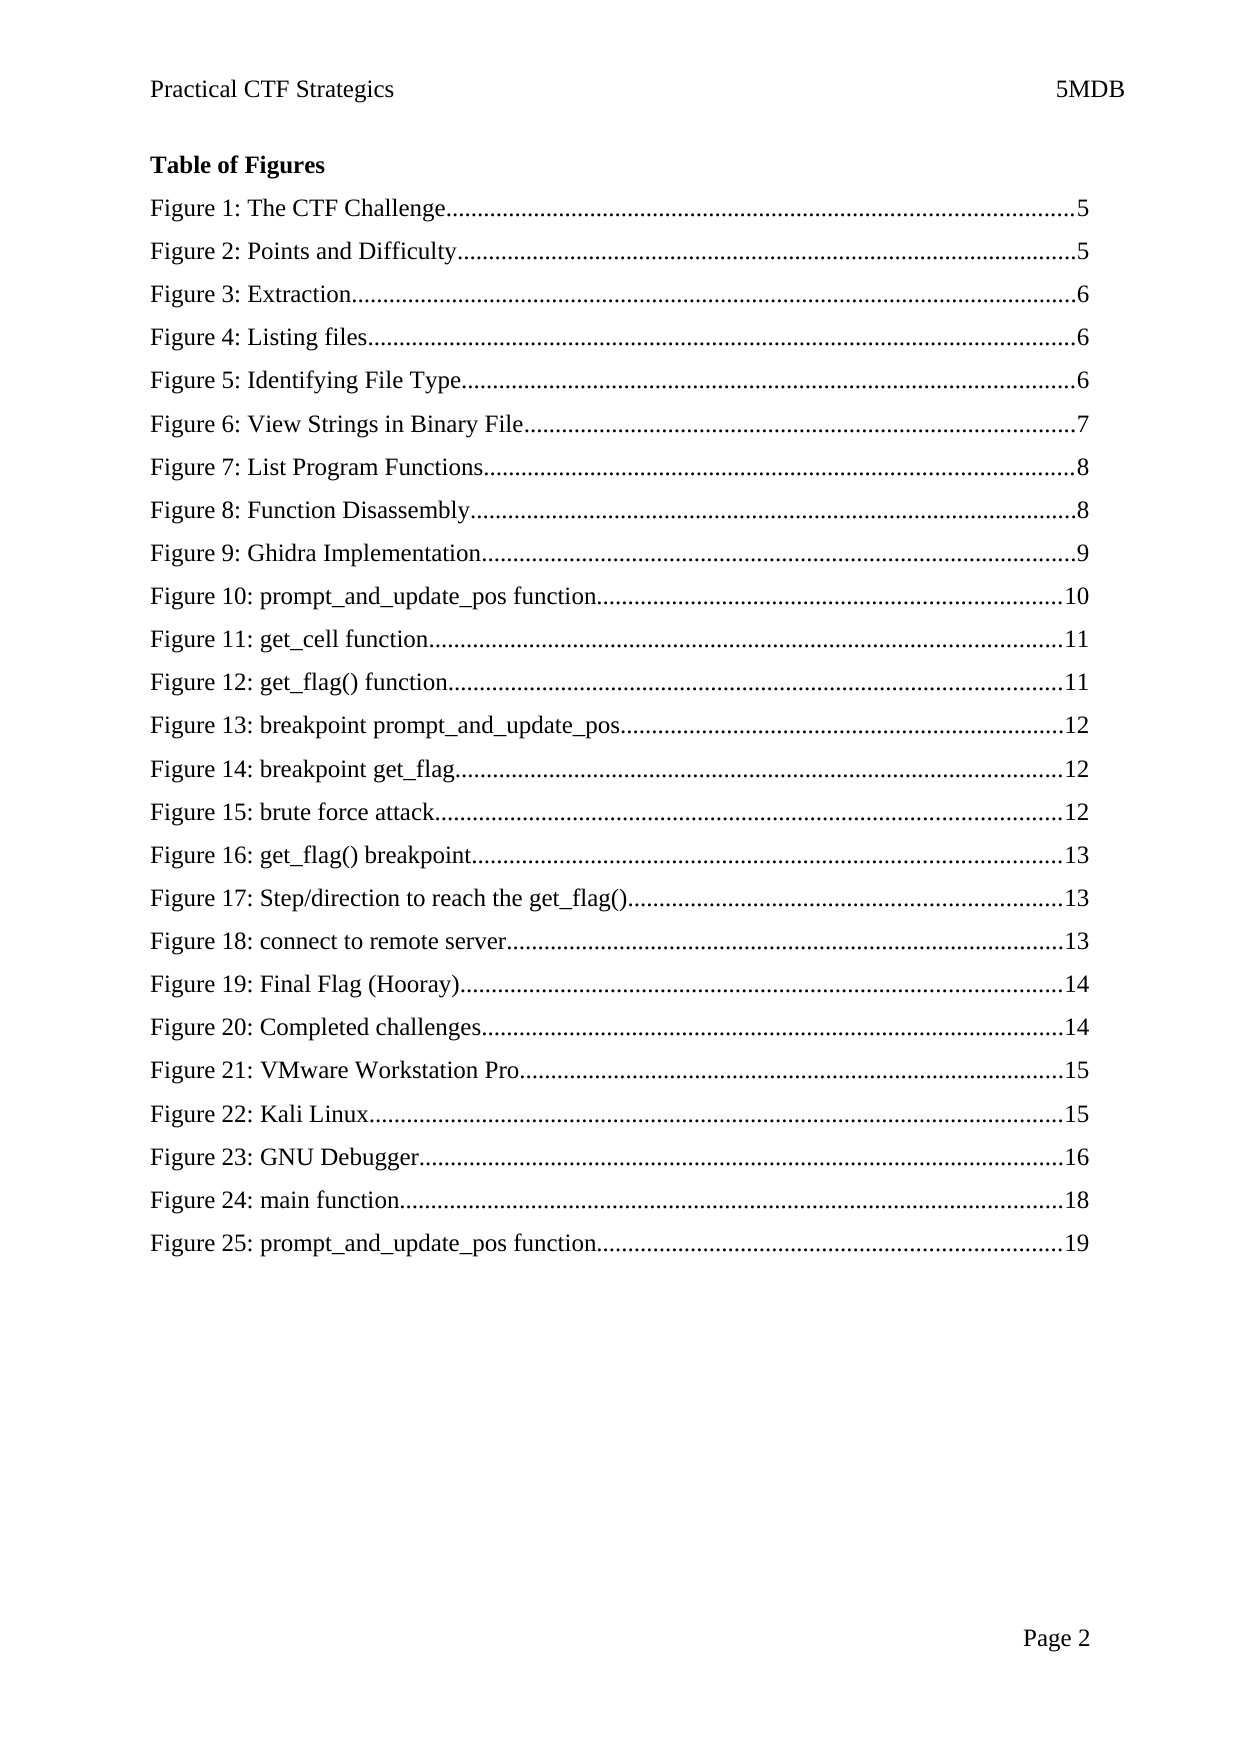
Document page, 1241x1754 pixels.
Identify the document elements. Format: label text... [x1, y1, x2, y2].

text Figure 12: get_flag() function 11 [150, 667, 1090, 696]
text Figure 8: Function Disassembly 8 [150, 495, 1090, 524]
text Figure 3: Extraction 6 [150, 279, 1090, 308]
text Figure 21: VMware Workstation Pro 15 [150, 1056, 1090, 1084]
text Figure 11: get_cell function 11 [150, 624, 1090, 653]
text Table of Figures [150, 150, 1090, 179]
text Figure 10: prompt_and_update_pos function 10 [150, 581, 1090, 610]
text Figure 5: Identifying File Type 6 [150, 366, 1090, 394]
text Figure 13: breakpoint prompt_and_update_pos 12 [150, 711, 1090, 739]
text Figure 25: prompt_and_update_pos function 19 [150, 1228, 1090, 1257]
text Figure 4: Listing files 6 [150, 322, 1090, 351]
text Figure 19: Final Flag (Hooray) 14 [150, 969, 1090, 998]
text Figure 20: Completed challenges 14 [150, 1012, 1090, 1041]
text Figure 9: Ghidra Implementation 9 [150, 538, 1090, 567]
text Figure 6: View Strings in Binary File 7 [150, 409, 1090, 437]
text Figure 1: The CTF Challenge 5 [150, 193, 1090, 222]
text Figure 17: Step/direction to reach the get_flag() 13 [150, 883, 1090, 912]
text Figure 7: List Program Functions 8 [150, 452, 1090, 481]
text Figure 22: Kali Linux 15 [150, 1099, 1090, 1127]
text Figure 16: get_flag() breakpoint 13 [150, 840, 1090, 869]
text Figure 23: GNU Debugger 16 [150, 1142, 1090, 1171]
text Figure 14: breakpoint get_flag 12 [150, 754, 1090, 782]
text Figure 2: Points and Difficulty 5 [150, 236, 1090, 265]
text Figure 18: connect to remote server 13 [150, 926, 1090, 955]
text Figure 24: main function 18 [150, 1185, 1090, 1214]
text Figure 15: brute force attack 12 [150, 797, 1090, 826]
